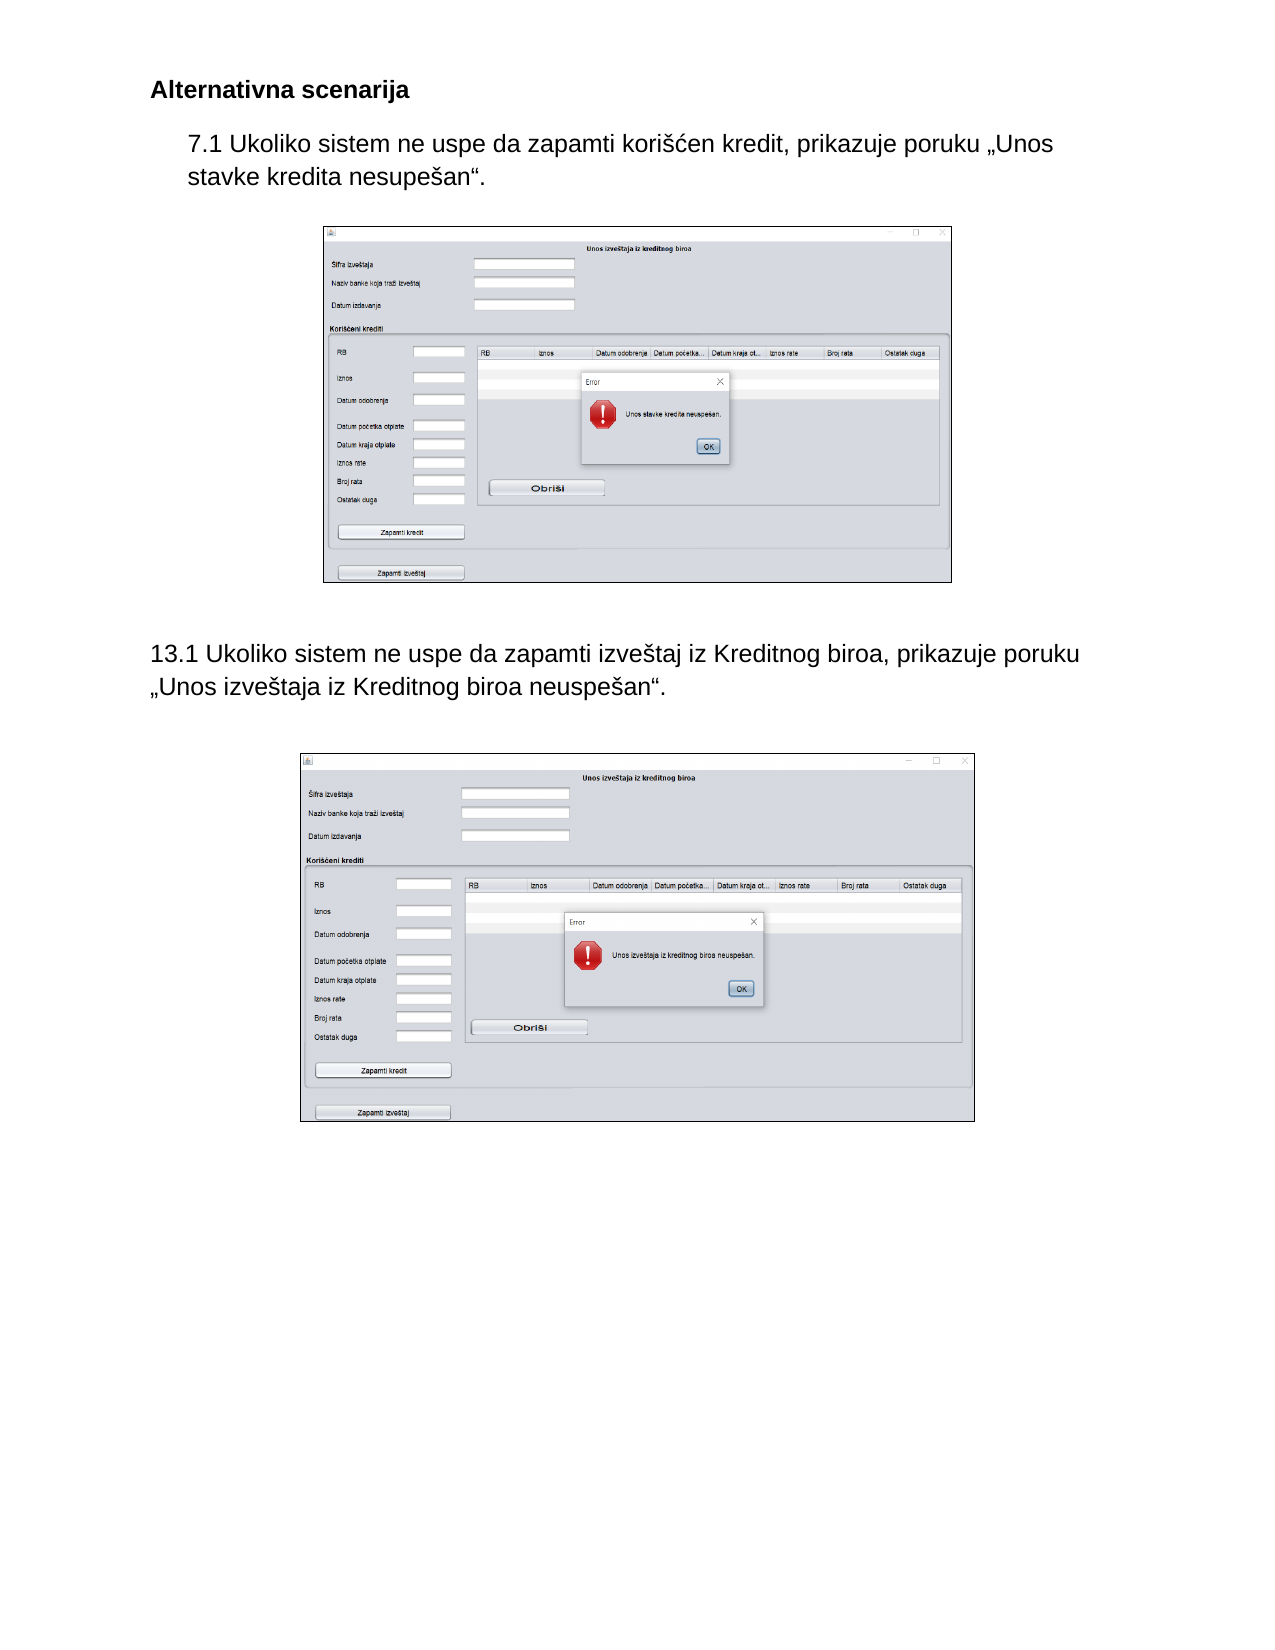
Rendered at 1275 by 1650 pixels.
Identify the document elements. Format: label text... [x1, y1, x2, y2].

picture [301, 754, 974, 1121]
text 13.1 Ukoliko sistem ne uspe da zapamti izveštaj iz Kreditnog biroa, prikazuje poruku „Unos izveštaja iz Kreditnog biroa neuspešan“. [150, 639, 1125, 701]
picture [324, 227, 951, 582]
text Alternativna scenarija [150, 75, 1125, 104]
